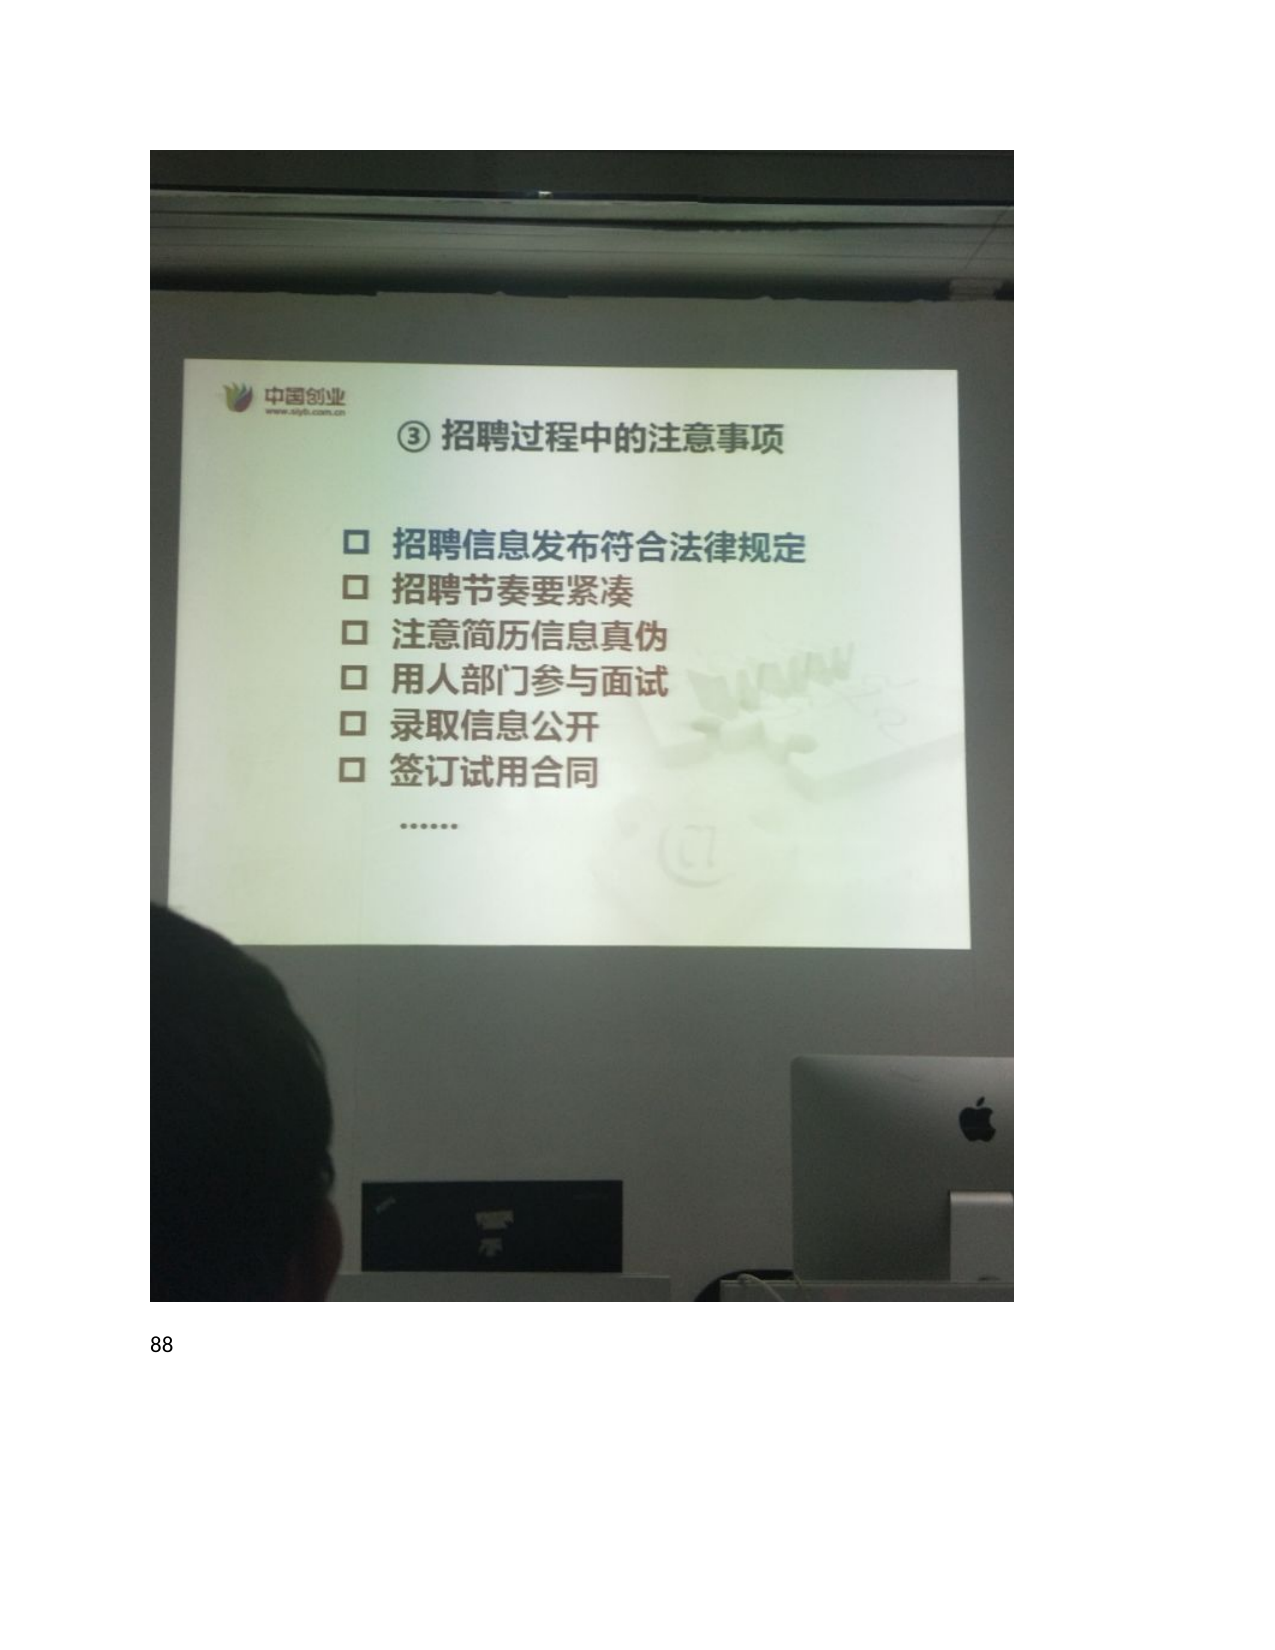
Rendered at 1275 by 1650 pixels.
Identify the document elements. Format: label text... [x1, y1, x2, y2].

picture [150, 150, 1014, 1302]
text 88 [150, 1330, 1125, 1358]
